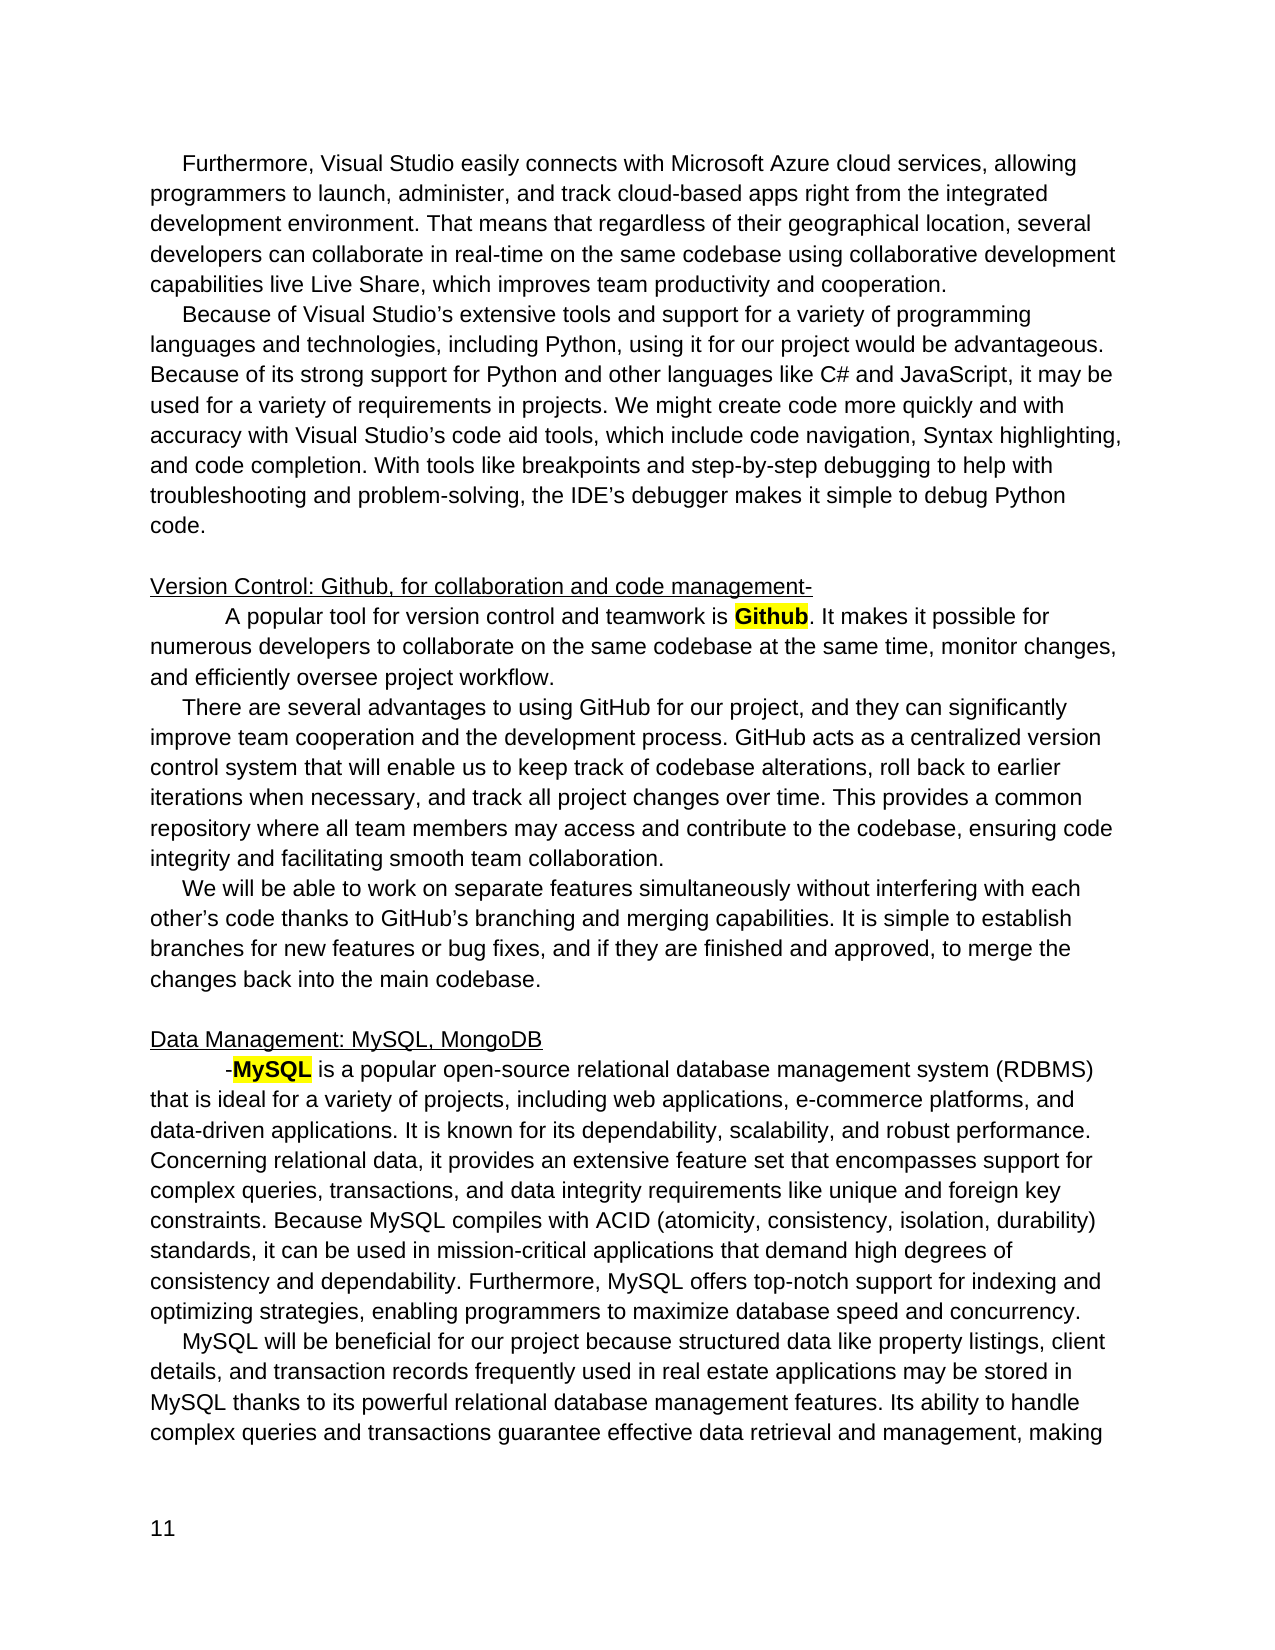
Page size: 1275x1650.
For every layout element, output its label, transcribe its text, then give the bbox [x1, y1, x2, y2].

text Version Control: Github, for collaboration and code management- A popular tool for version control and teamwork is Github. It makes it possible for numerous developers to collaborate on the same codebase at the same time, monitor changes, and efficiently oversee project workflow. There are several advantages to using GitHub for our project, and they can significantly improve team cooperation and the development process. GitHub acts as a centralized version control system that will enable us to keep track of codebase alterations, roll back to earlier iterations when necessary, and track all project changes over time. This provides a common repository where all team members may access and contribute to the codebase, ensuring code integrity and facilitating smooth team collaboration. We will be able to work on separate features simultaneously without interfering with each other’s code thanks to GitHub’s branching and merging capabilities. It is simple to establish branches for new features or bug fixes, and if they are finished and approved, to merge the changes back into the main codebase. [150, 573, 1125, 992]
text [150, 1026, 1125, 1445]
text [150, 150, 1125, 569]
